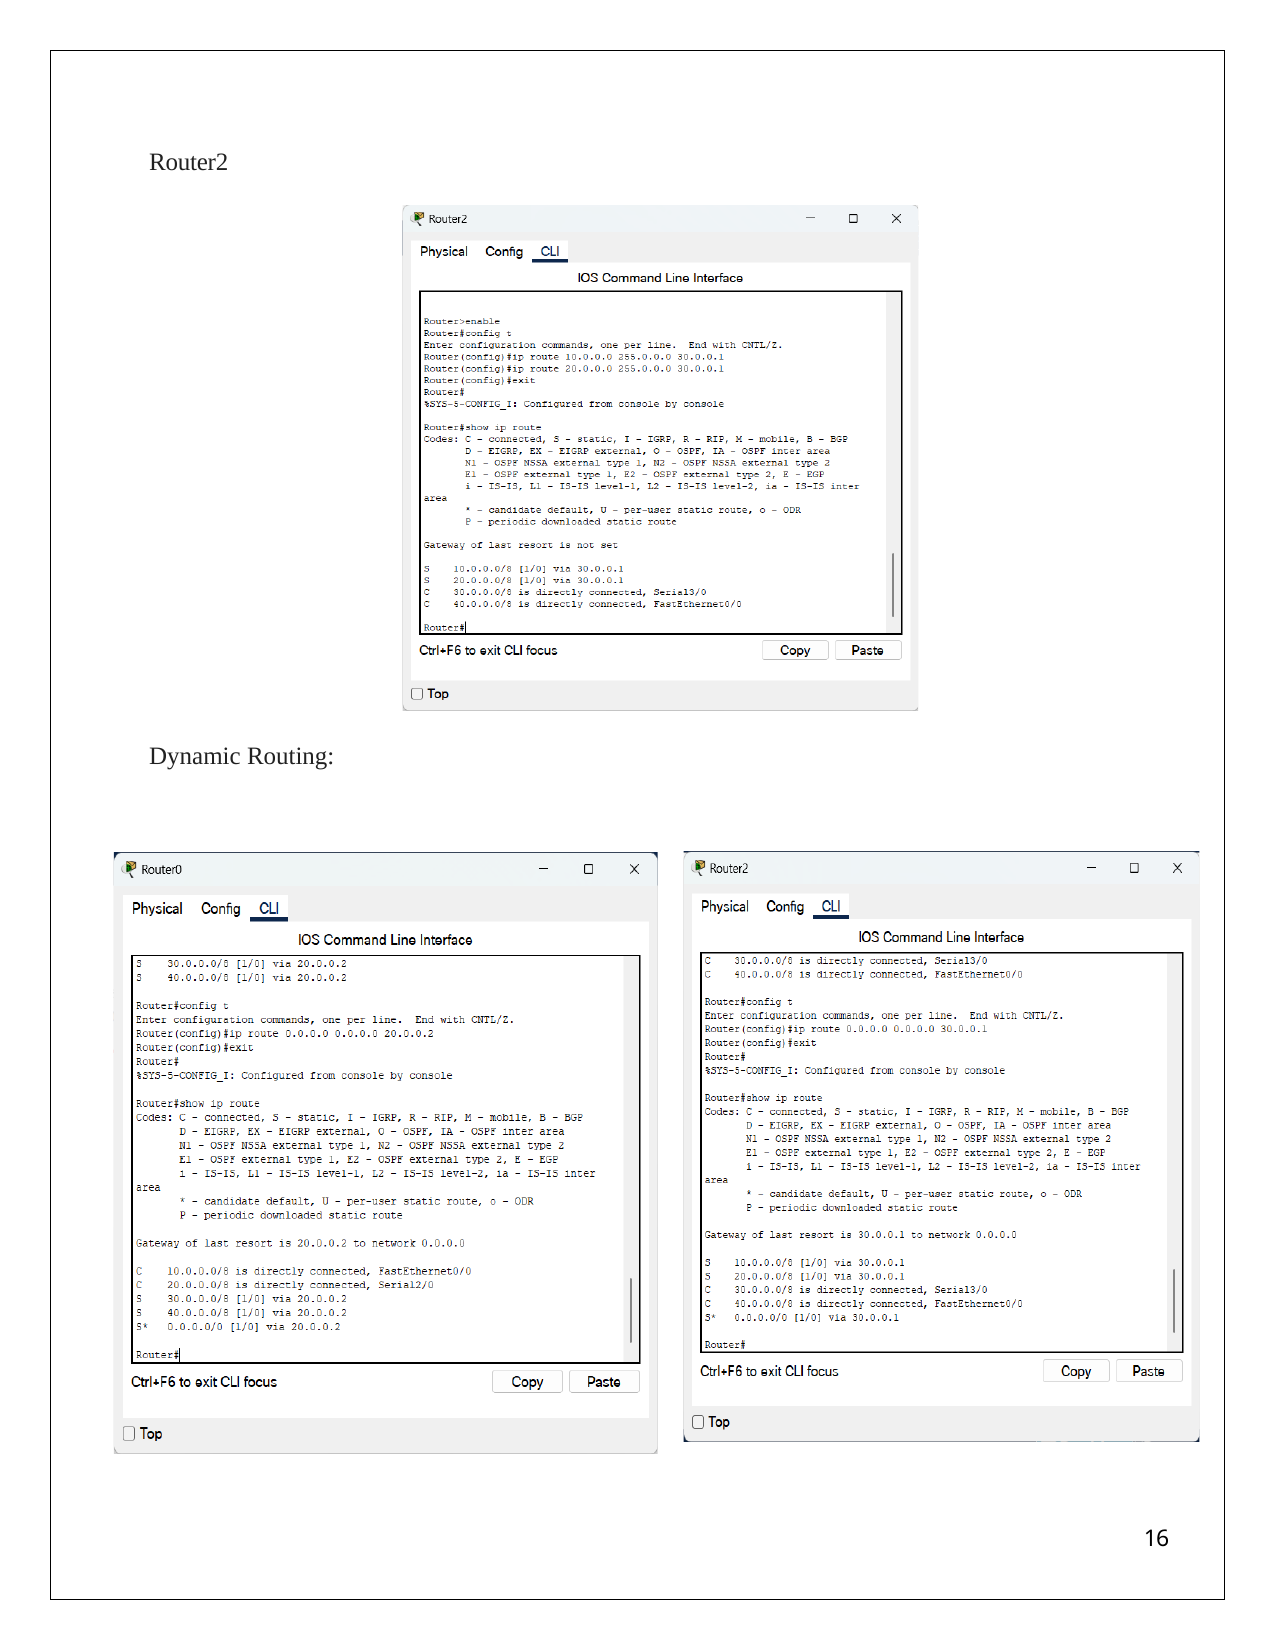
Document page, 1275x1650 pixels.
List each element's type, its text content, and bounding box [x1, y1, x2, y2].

picture [113, 852, 658, 1454]
text Dynamic Routing: [149, 741, 335, 770]
picture [683, 851, 1200, 1442]
text Router2 [149, 147, 1200, 176]
picture [402, 205, 919, 711]
